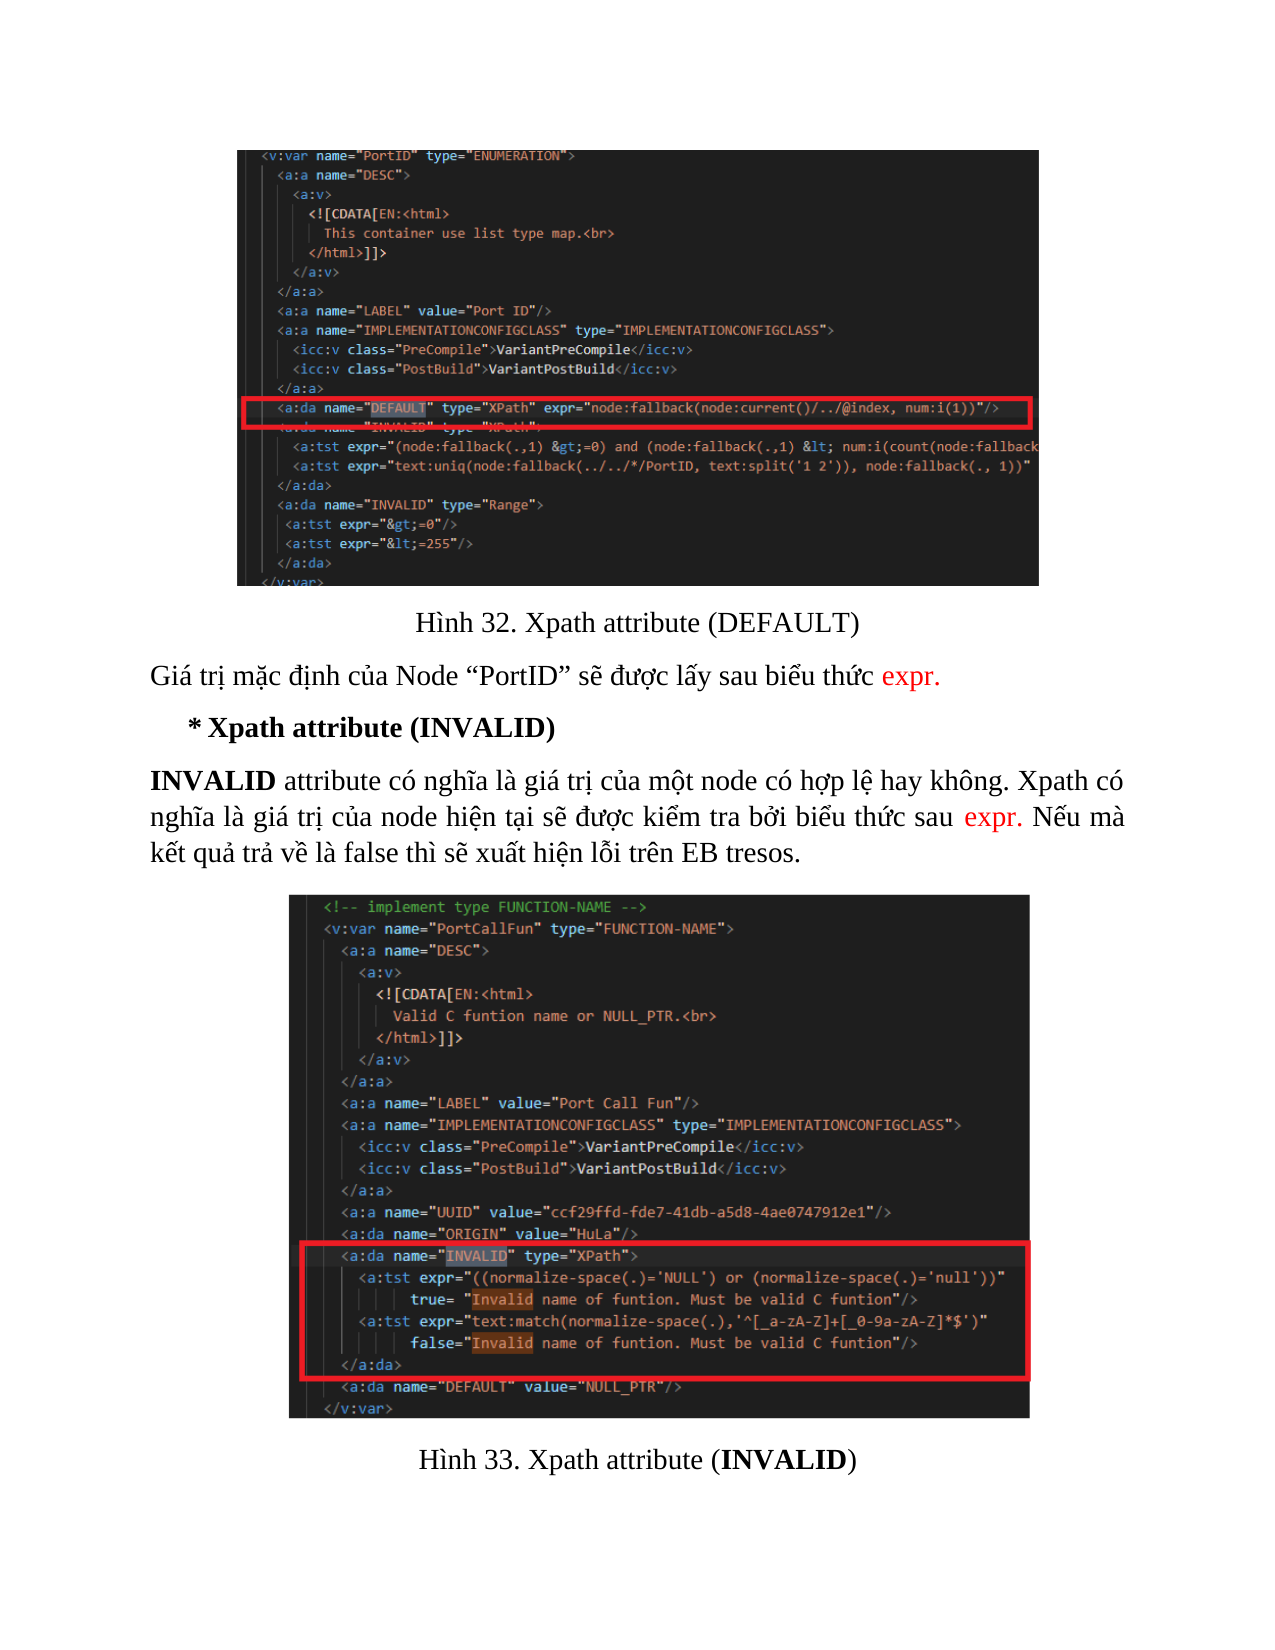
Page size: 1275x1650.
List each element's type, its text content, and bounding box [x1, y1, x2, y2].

text INVALID attribute có nghĩa là giá trị của một node có hợp lệ hay không. Xpath có nghĩa là giá trị của node hiện tại sẽ được kiểm tra bởi biểu thức sau expr. Nếu mà kết quả trả về là false thì sẽ xuất hiện lỗi trên EB tresos. [150, 763, 1125, 869]
picture [272, 888, 1040, 1424]
text * Xpath attribute (INVALID) [187, 711, 1125, 744]
text Giá trị mặc định của Node “PortID” sẽ được lấy sau biểu thức expr. [150, 658, 1125, 691]
text Hình 33. Xpath attribute (INVALID) [150, 1442, 1125, 1476]
text Hình 32. Xpath attribute (DEFAULT) [150, 605, 1125, 638]
picture [232, 150, 1043, 586]
